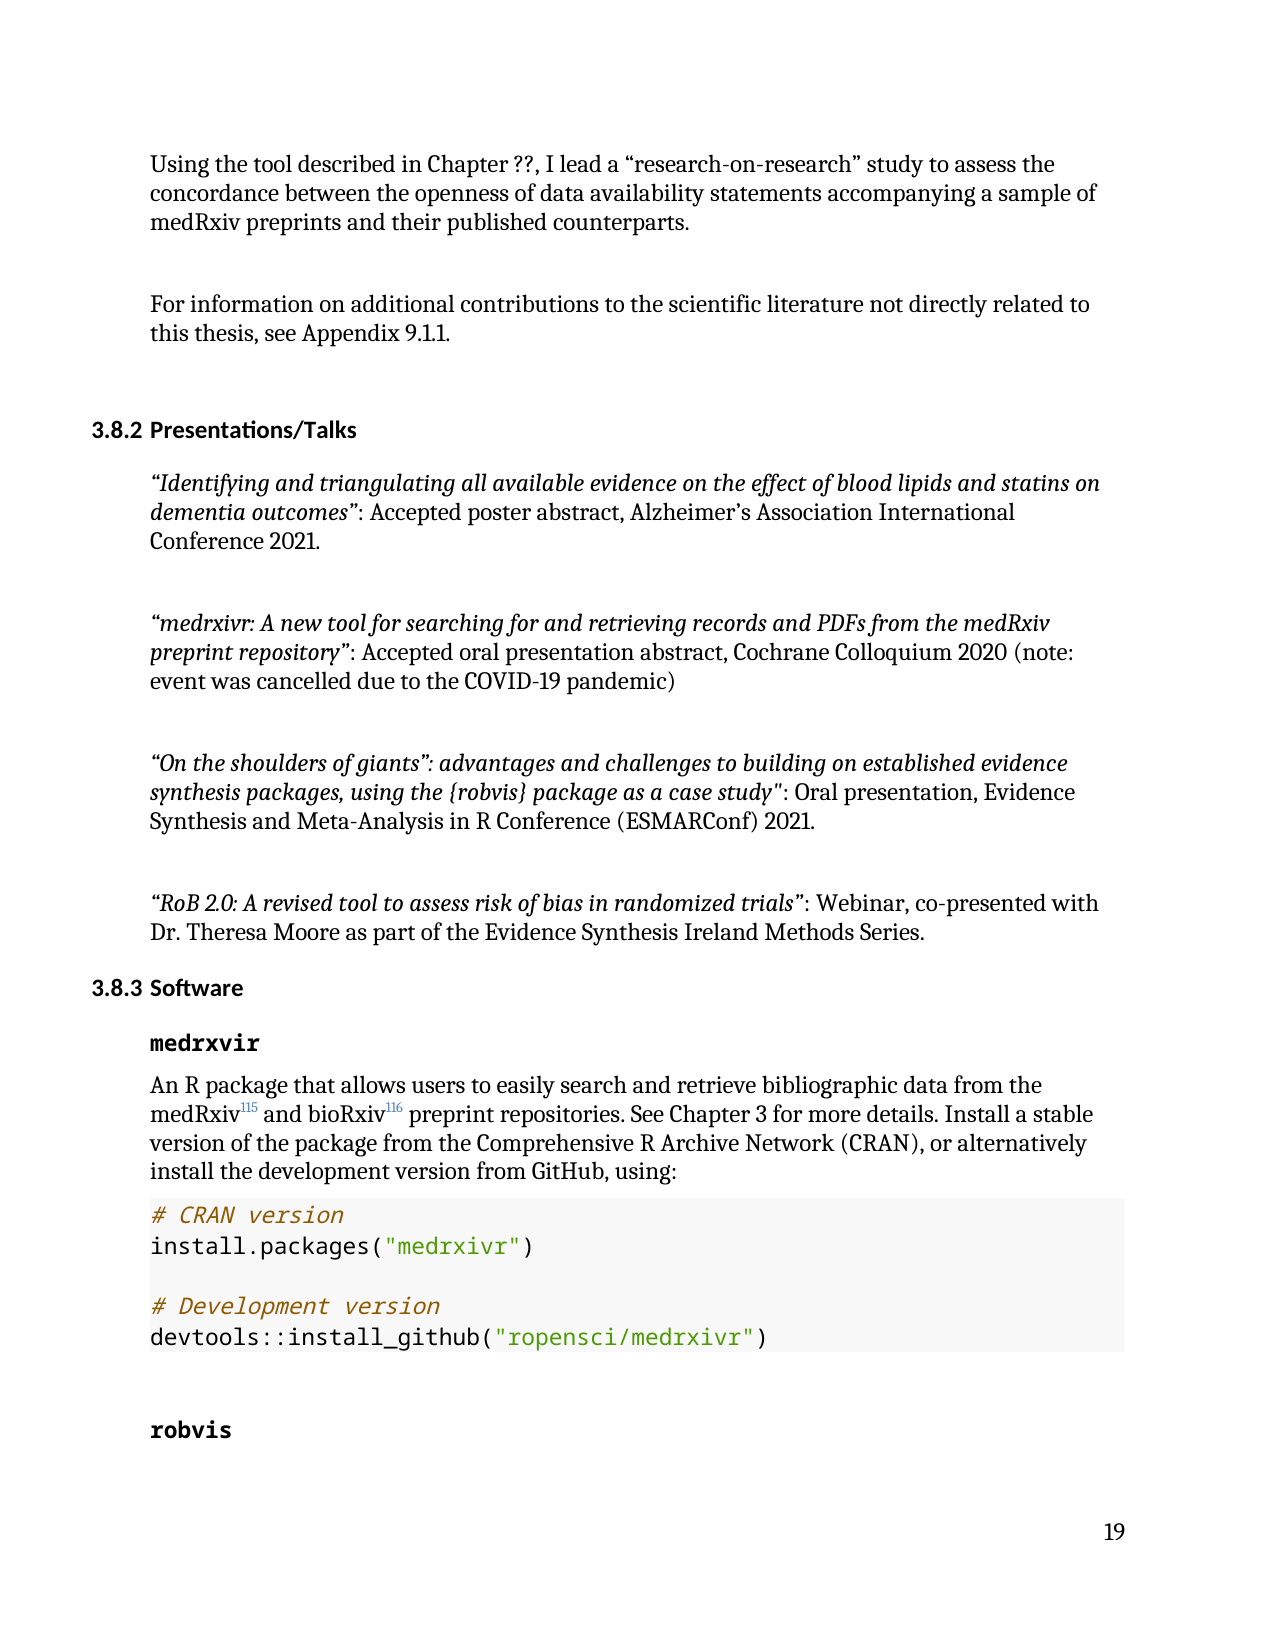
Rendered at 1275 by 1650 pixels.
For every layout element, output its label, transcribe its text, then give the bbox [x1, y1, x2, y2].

text robvis [150, 1414, 1125, 1446]
subtitle Software [91, 972, 1125, 1002]
text An R package that allows users to easily search and retrieve bibliographic data from the medRxiv115 and bioRxiv116 preprint repositories. See Chapter 3 for more details. Install a stable version of the package from the Comprehensive R Archive Network (CRAN), or alternatively install the development version from GitHub, using: [150, 1071, 1125, 1186]
text “Identifying and triangulating all available evidence on the effect of blood lipids and statins on dementia outcomes”: Accepted poster abstract, Alzheimer’s Association International Conference 2021. [150, 469, 1125, 556]
text “On the shoulders of giants”: advantages and challenges to building on established evidence synthesis packages, using the {robvis} package as a case study": Oral presentation, Evidence Synthesis and Meta-Analysis in R Conference (ESMARConf) 2021. [150, 749, 1125, 836]
subtitle Presentations/Talks [91, 414, 1125, 444]
text medrxvir [150, 1027, 1125, 1058]
text For information on additional contributions to the scientific literature not directly related to this thesis, see Appendix 9.1.1. [150, 290, 1125, 347]
text Using the tool described in Chapter ??, I lead a “research-on-research” study to assess the concordance between the openness of data availability statements accompanying a sample of medRxiv preprints and their published counterparts. [150, 150, 1125, 236]
text # CRAN version install.packages("medrxivr") # Development version devtools::install_github("ropensci/medrxivr") [150, 1198, 1125, 1352]
text “medrxivr: A new tool for searching for and retrieving records and PDFs from the medRxiv preprint repository”: Accepted oral presentation abstract, Cochrane Colloquium 2020 (note: event was cancelled due to the COVID-19 pandemic) [150, 609, 1125, 696]
text “RoB 2.0: A revised tool to assess risk of bias in randomized trials”: Webinar, co-presented with Dr. Theresa Moore as part of the Evidence Synthesis Ireland Methods Series. [150, 889, 1125, 947]
